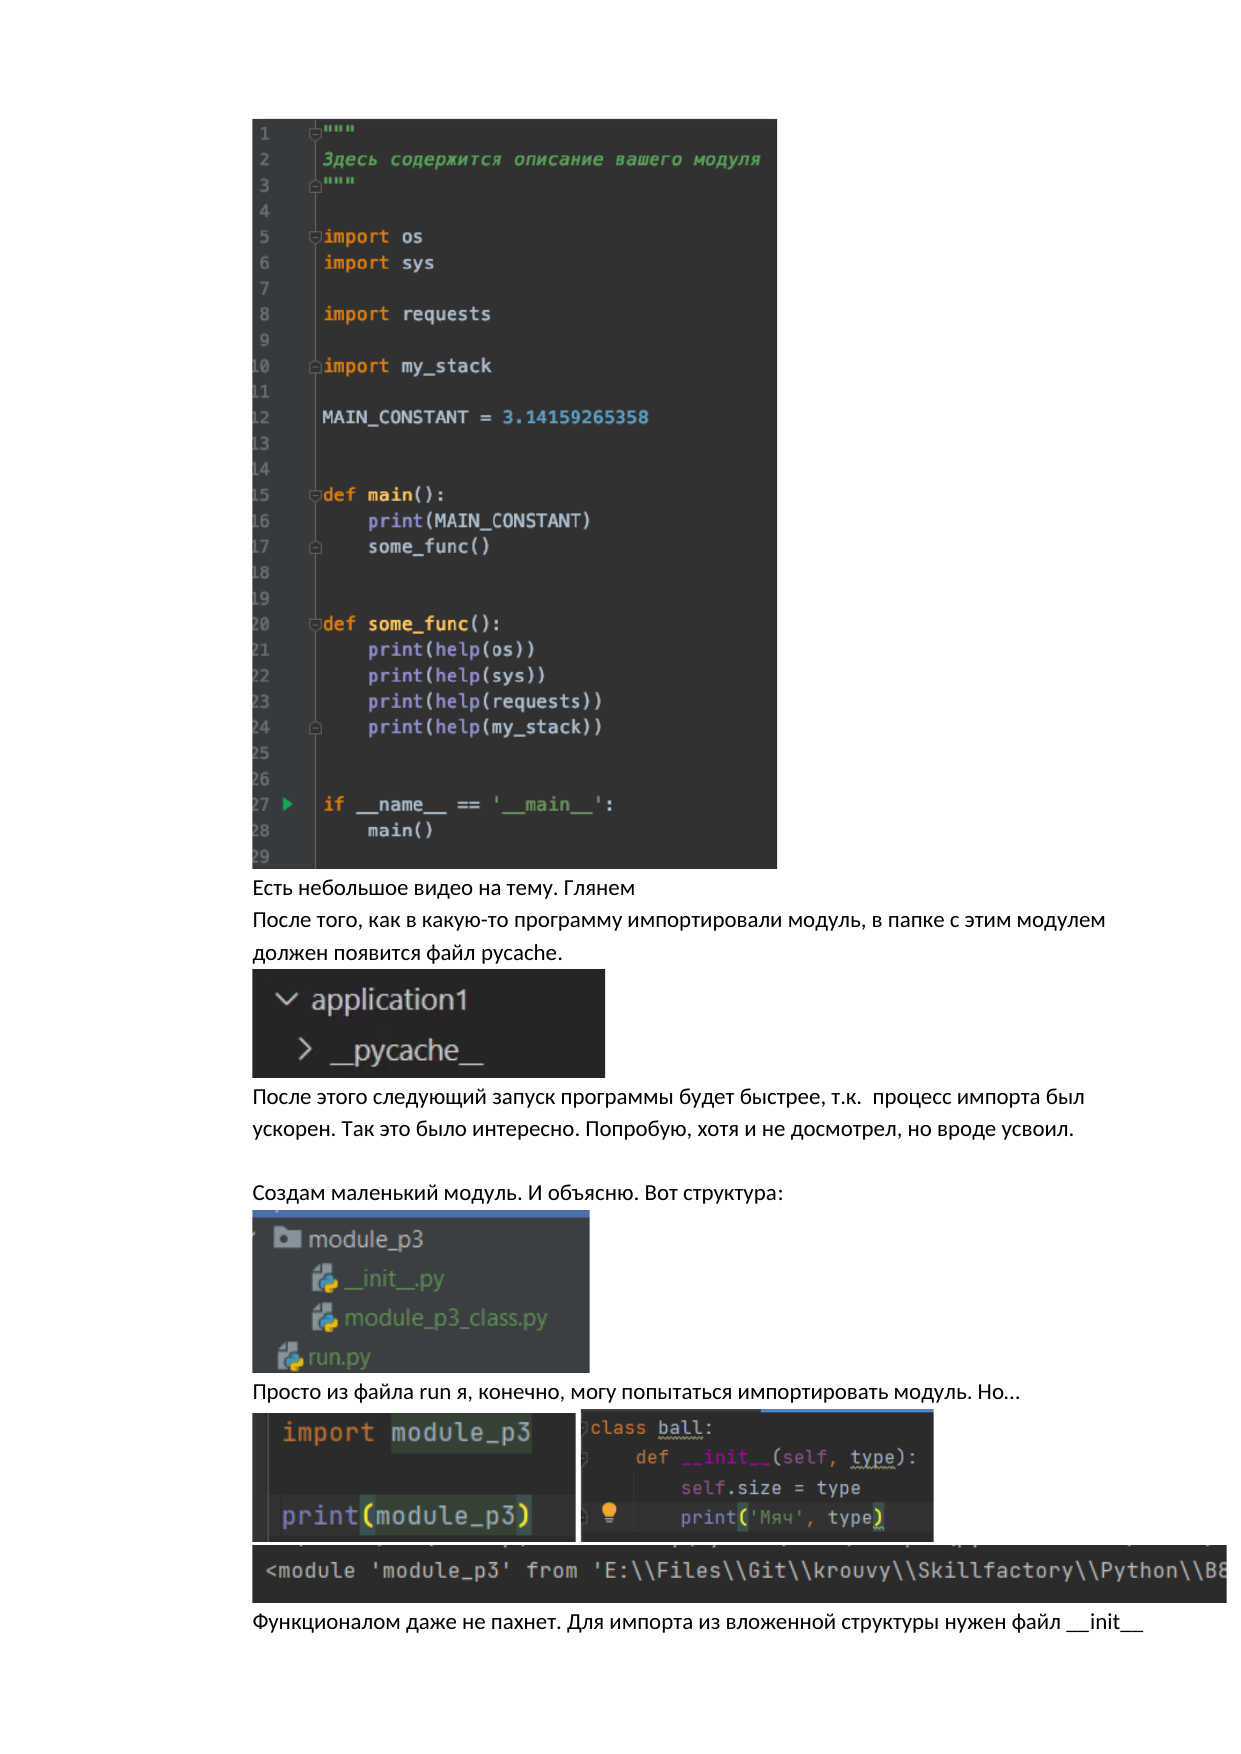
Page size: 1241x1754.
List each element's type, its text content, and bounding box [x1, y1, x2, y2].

list Есть небольшое видео на тему. Глянем [252, 873, 1152, 901]
list Функционалом даже не пахнет. Для импорта из вложенной структуры нужен файл __init__ [252, 1607, 1152, 1635]
list После того, как в какую-то программу импортировали модуль, в папке с этим модулем должен появится файл pycache. [252, 905, 1152, 966]
picture [252, 1210, 590, 1373]
picture [252, 969, 606, 1078]
list После этого следующий запуск программы будет быстрее, т.к. процесс импорта был ускорен. Так это было интересно. Попробую, хотя и не досмотрел, но вроде усвоил. [252, 1082, 1152, 1142]
picture [580, 1409, 934, 1542]
list Просто из файла run я, конечно, могу попытаться импортировать модуль. Но… [252, 1377, 1152, 1405]
list Создам маленький модуль. И объясню. Вот структура: [252, 1178, 1152, 1206]
picture [252, 1545, 1227, 1603]
picture [252, 1413, 576, 1542]
picture [252, 118, 778, 869]
